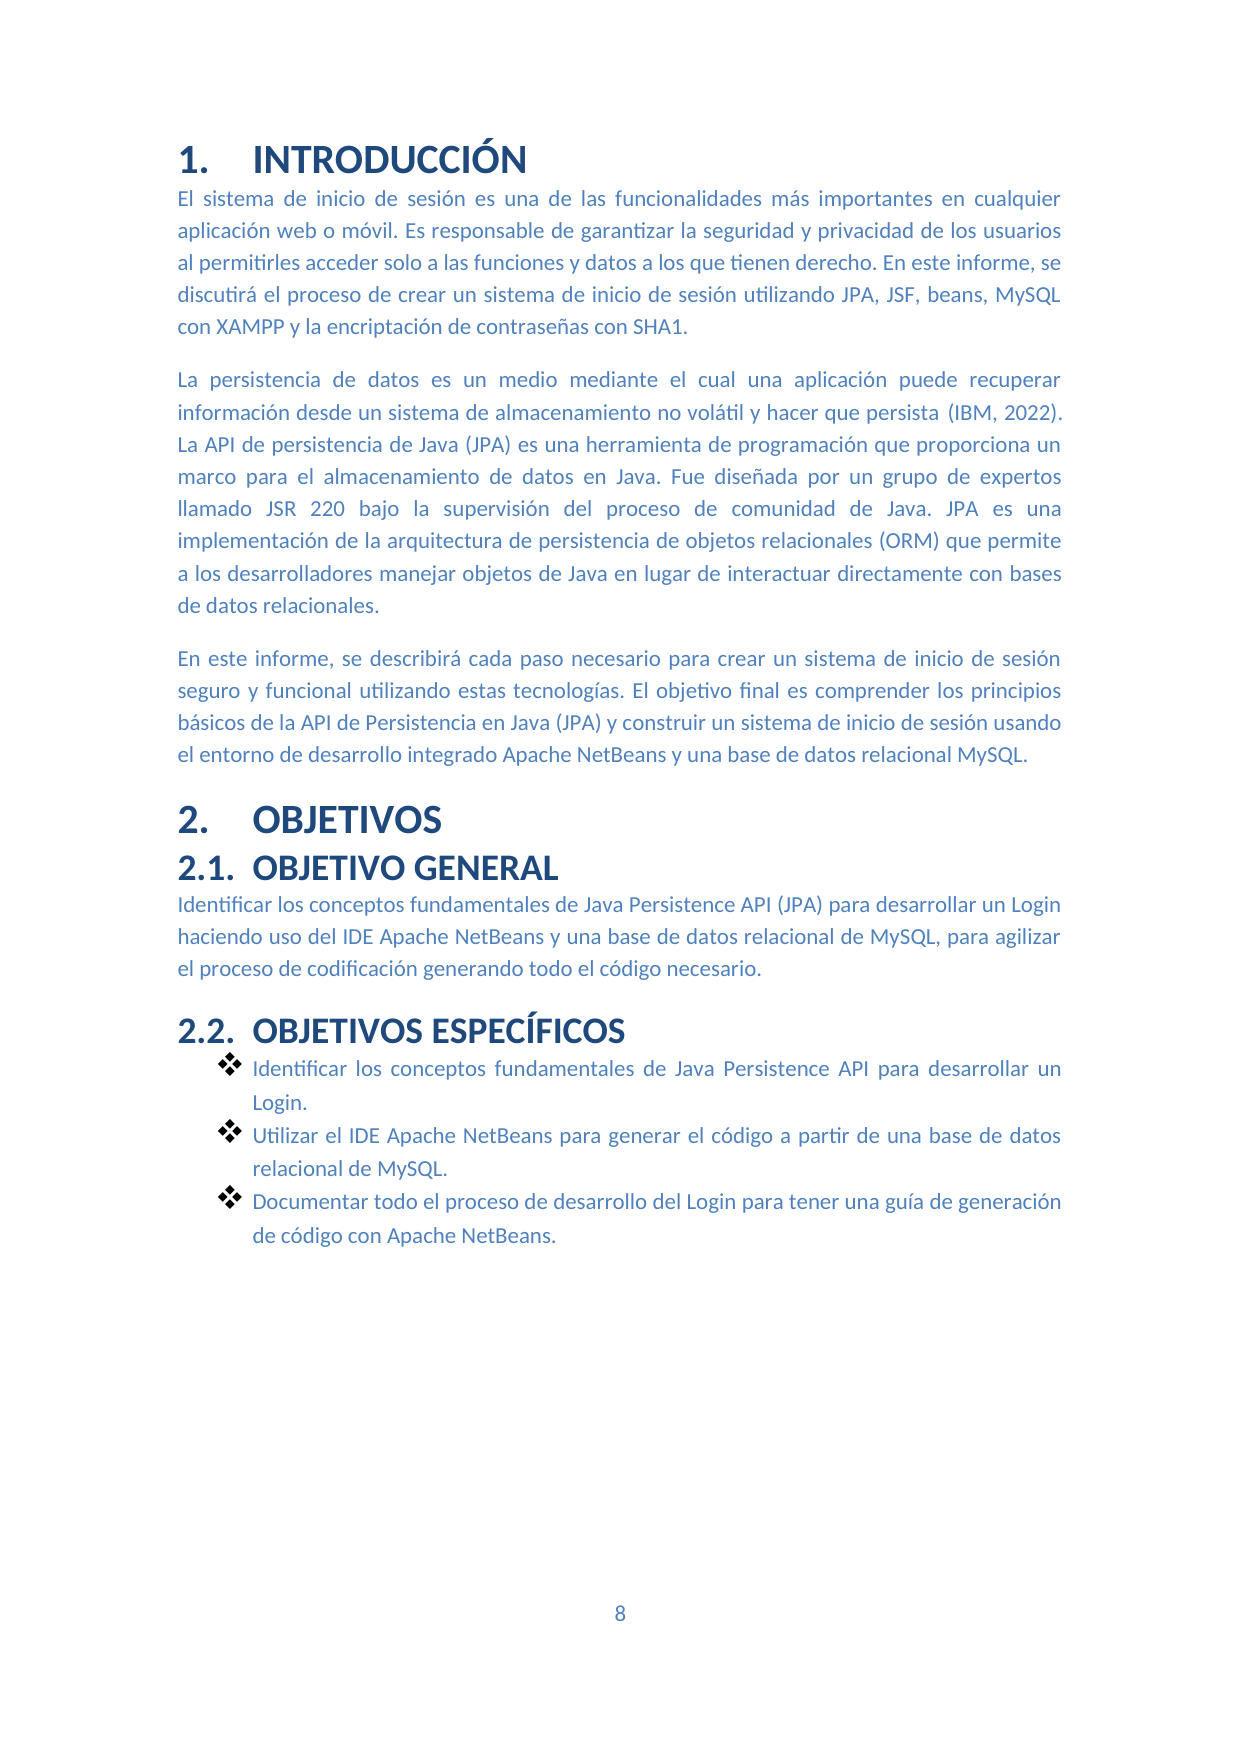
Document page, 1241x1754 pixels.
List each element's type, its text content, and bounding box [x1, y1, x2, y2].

text En este informe, se describirá cada paso necesario para crear un sistema de inicio de sesión seguro y funcional utilizando estas tecnologías. El objetivo final es comprender los principios básicos de la API de Persistencia en Java (JPA) y construir un sistema de inicio de sesión usando el entorno de desarrollo integrado Apache NetBeans y una base de datos relacional MySQL. [177, 644, 1063, 768]
list Utilizar el IDE Apache NetBeans para generar el código a partir de una base de datos relacional de MySQL. [215, 1120, 1063, 1182]
subtitle OBJETIVOS ESPECÍFICOS [177, 1007, 1063, 1053]
list Documentar todo el proceso de desarrollo del Login para tener una guía de generación de código con Apache NetBeans. [215, 1187, 1063, 1249]
list Identificar los conceptos fundamentales de Java Persistence API para desarrollar un Login. [215, 1053, 1063, 1116]
subtitle OBJETIVOS [177, 793, 1063, 844]
subtitle OBJETIVO GENERAL [177, 844, 1063, 890]
text El sistema de inicio de sesión es una de las funcionalidades más importantes en cualquier aplicación web o móvil. Es responsable de garantizar la seguridad y privacidad de los usuarios al permitirles acceder solo a las funciones y datos a los que tienen derecho. En este informe, se discutirá el proceso de crear un sistema de inicio de sesión utilizando JPA, JSF, beans, MySQL con XAMPP y la encriptación de contraseñas con SHA1. [177, 184, 1063, 341]
text Identificar los conceptos fundamentales de Java Persistence API (JPA) para desarrollar un Login haciendo uso del IDE Apache NetBeans y una base de datos relacional de MySQL, para agilizar el proceso de codificación generando todo el código necesario. [177, 890, 1063, 982]
text La persistencia de datos es un medio mediante el cual una aplicación puede recuperar información desde un sistema de almacenamiento no volátil y hacer que persista . La API de persistencia de Java (JPA) es una herramienta de programación que proporciona un marco para el almacenamiento de datos en Java. Fue diseñada por un grupo de expertos llamado JSR 220 bajo la supervisión del proceso de comunidad de Java. JPA es una implementación de la arquitectura de persistencia de objetos relacionales (ORM) que permite a los desarrolladores manejar objetos de Java en lugar de interactuar directamente con bases de datos relacionales. [177, 366, 1063, 619]
subtitle INTRODUCCIÓN [177, 133, 1063, 184]
